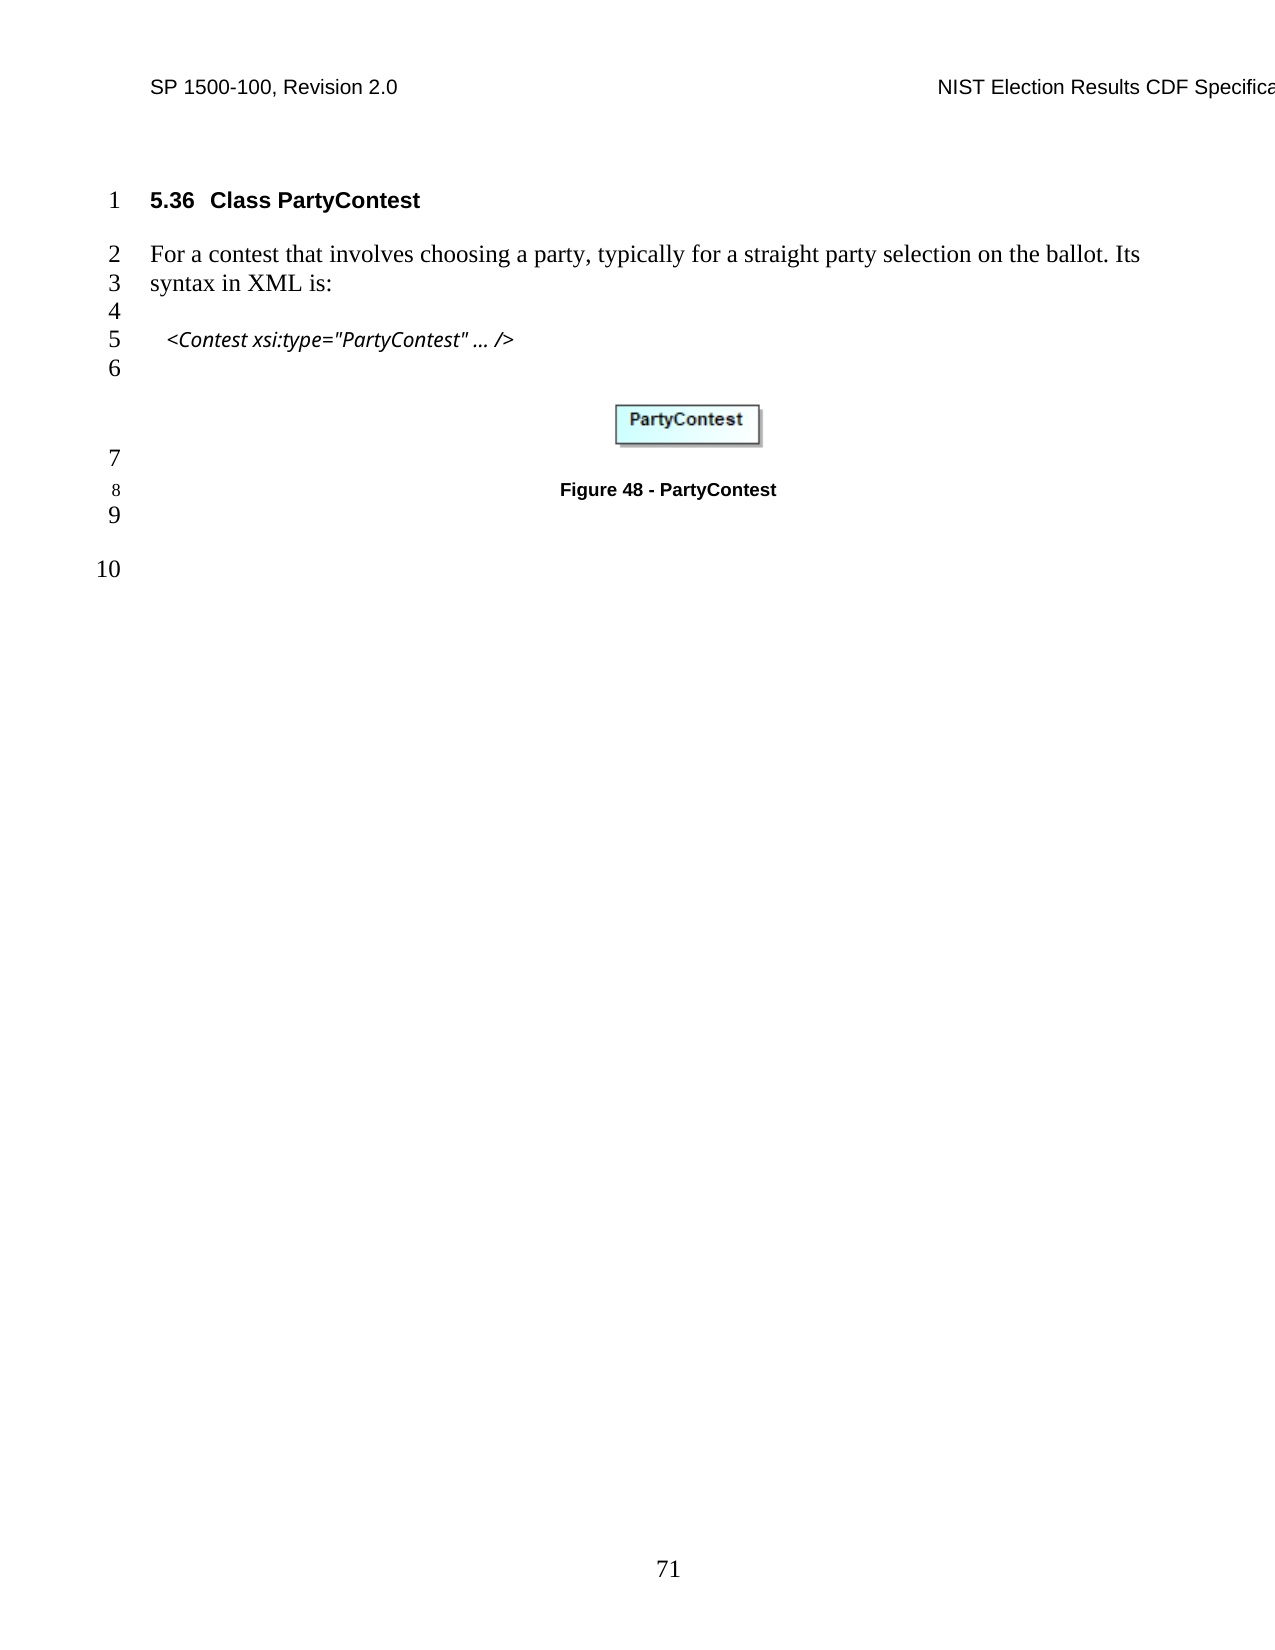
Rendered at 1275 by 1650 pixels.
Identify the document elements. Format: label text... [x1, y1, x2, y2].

subtitle Class PartyContest [150, 187, 1186, 214]
text Figure 48 - PartyContest [150, 479, 1186, 500]
text For a contest that involves choosing a party, typically for a straight party selection on the ballot. Its syntax in XML is: [150, 239, 1186, 296]
text <Contest xsi:type="PartyContest" ... /> [150, 325, 1186, 353]
picture [592, 382, 782, 467]
